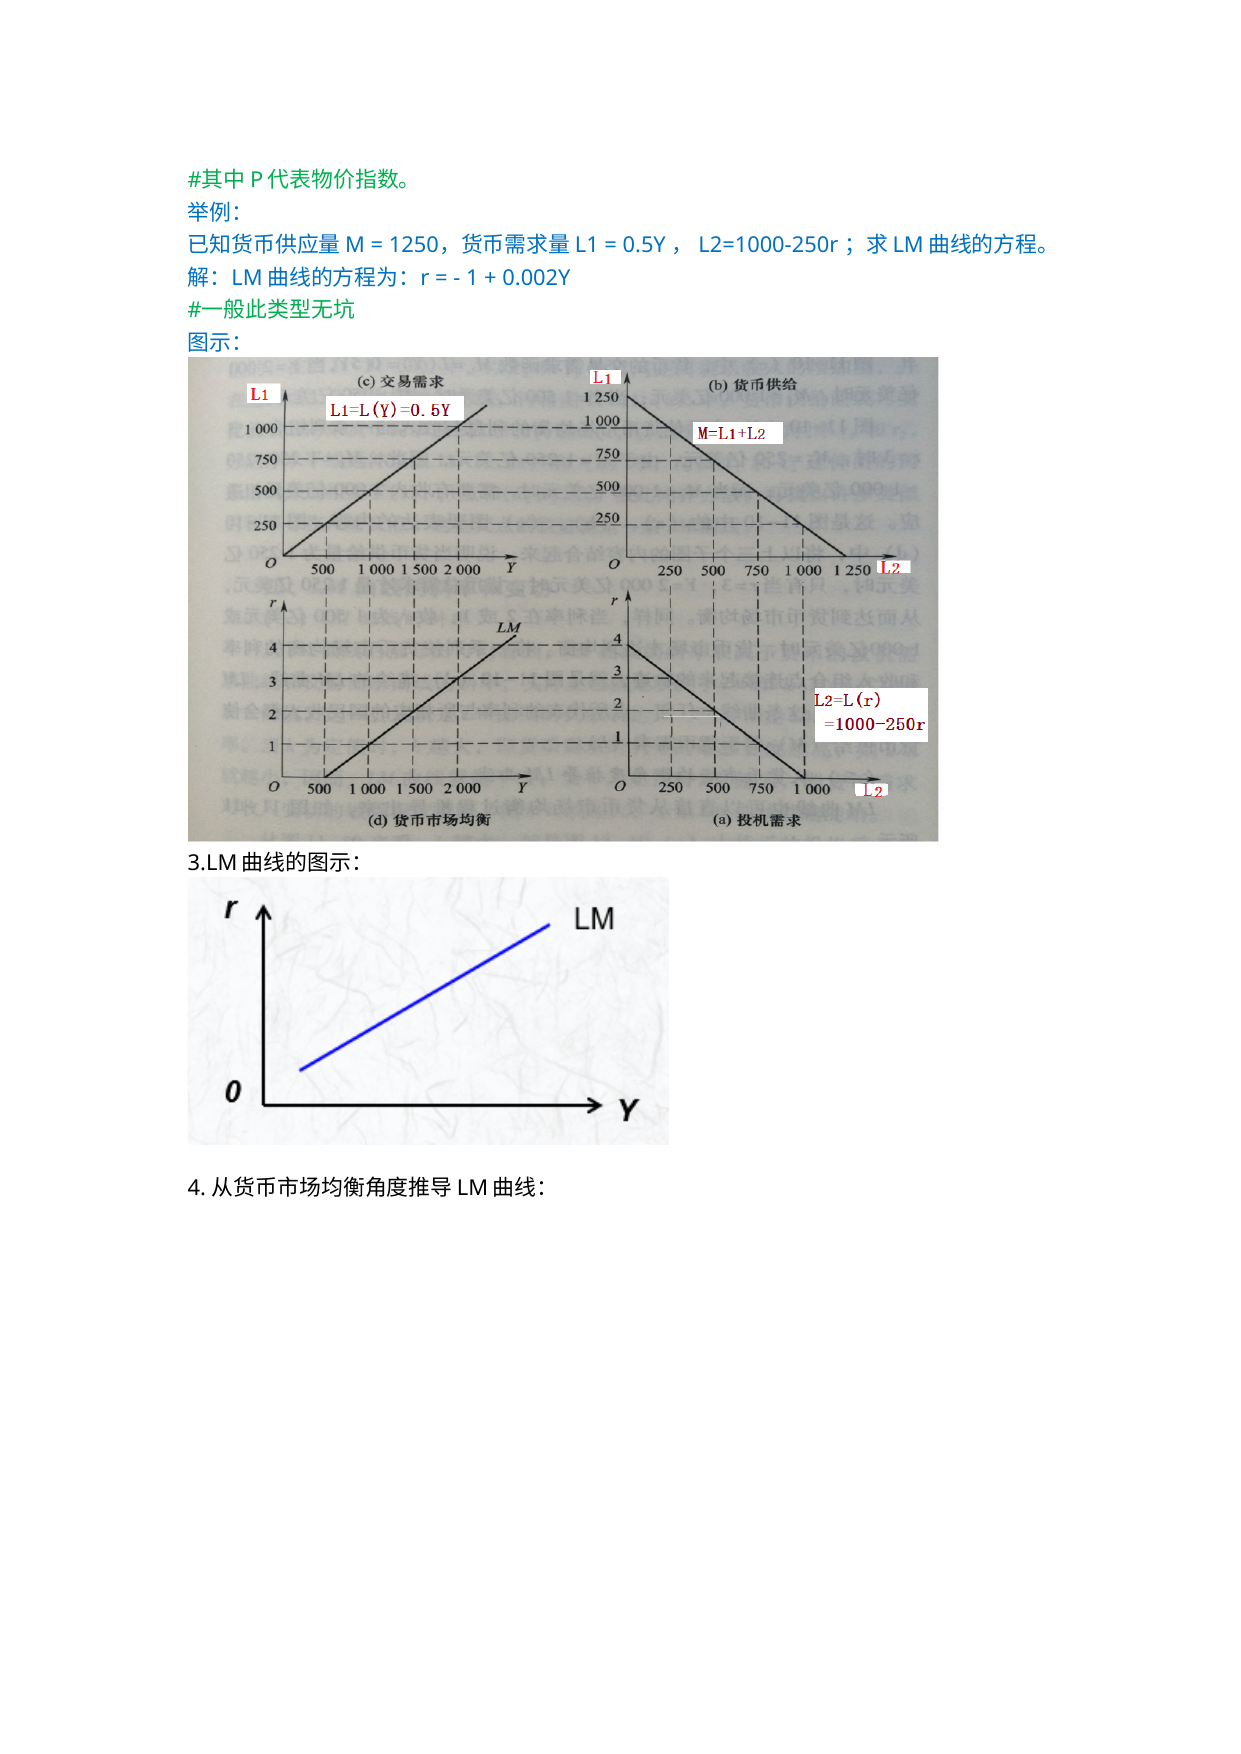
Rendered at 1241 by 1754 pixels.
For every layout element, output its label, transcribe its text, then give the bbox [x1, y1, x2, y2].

picture [187, 877, 669, 1145]
text 3.LM曲线的图示： [187, 844, 1053, 877]
text 已知货币供应量M = 1250，货币需求量L1 = 0.5Y ， L2=1000-250r ；求LM曲线的方程。 [187, 227, 1053, 259]
text #其中P代表物价指数。 [187, 162, 1053, 194]
text 4. 从货币市场均衡角度推导LM曲线： [187, 1169, 1053, 1202]
picture [187, 357, 939, 842]
text #一般此类型无坑 [187, 292, 1053, 324]
text 举例： [187, 194, 1053, 227]
text 图示： [187, 324, 1053, 357]
text 解：LM曲线的方程为：r = - 1 + 0.002Y [187, 259, 1053, 292]
